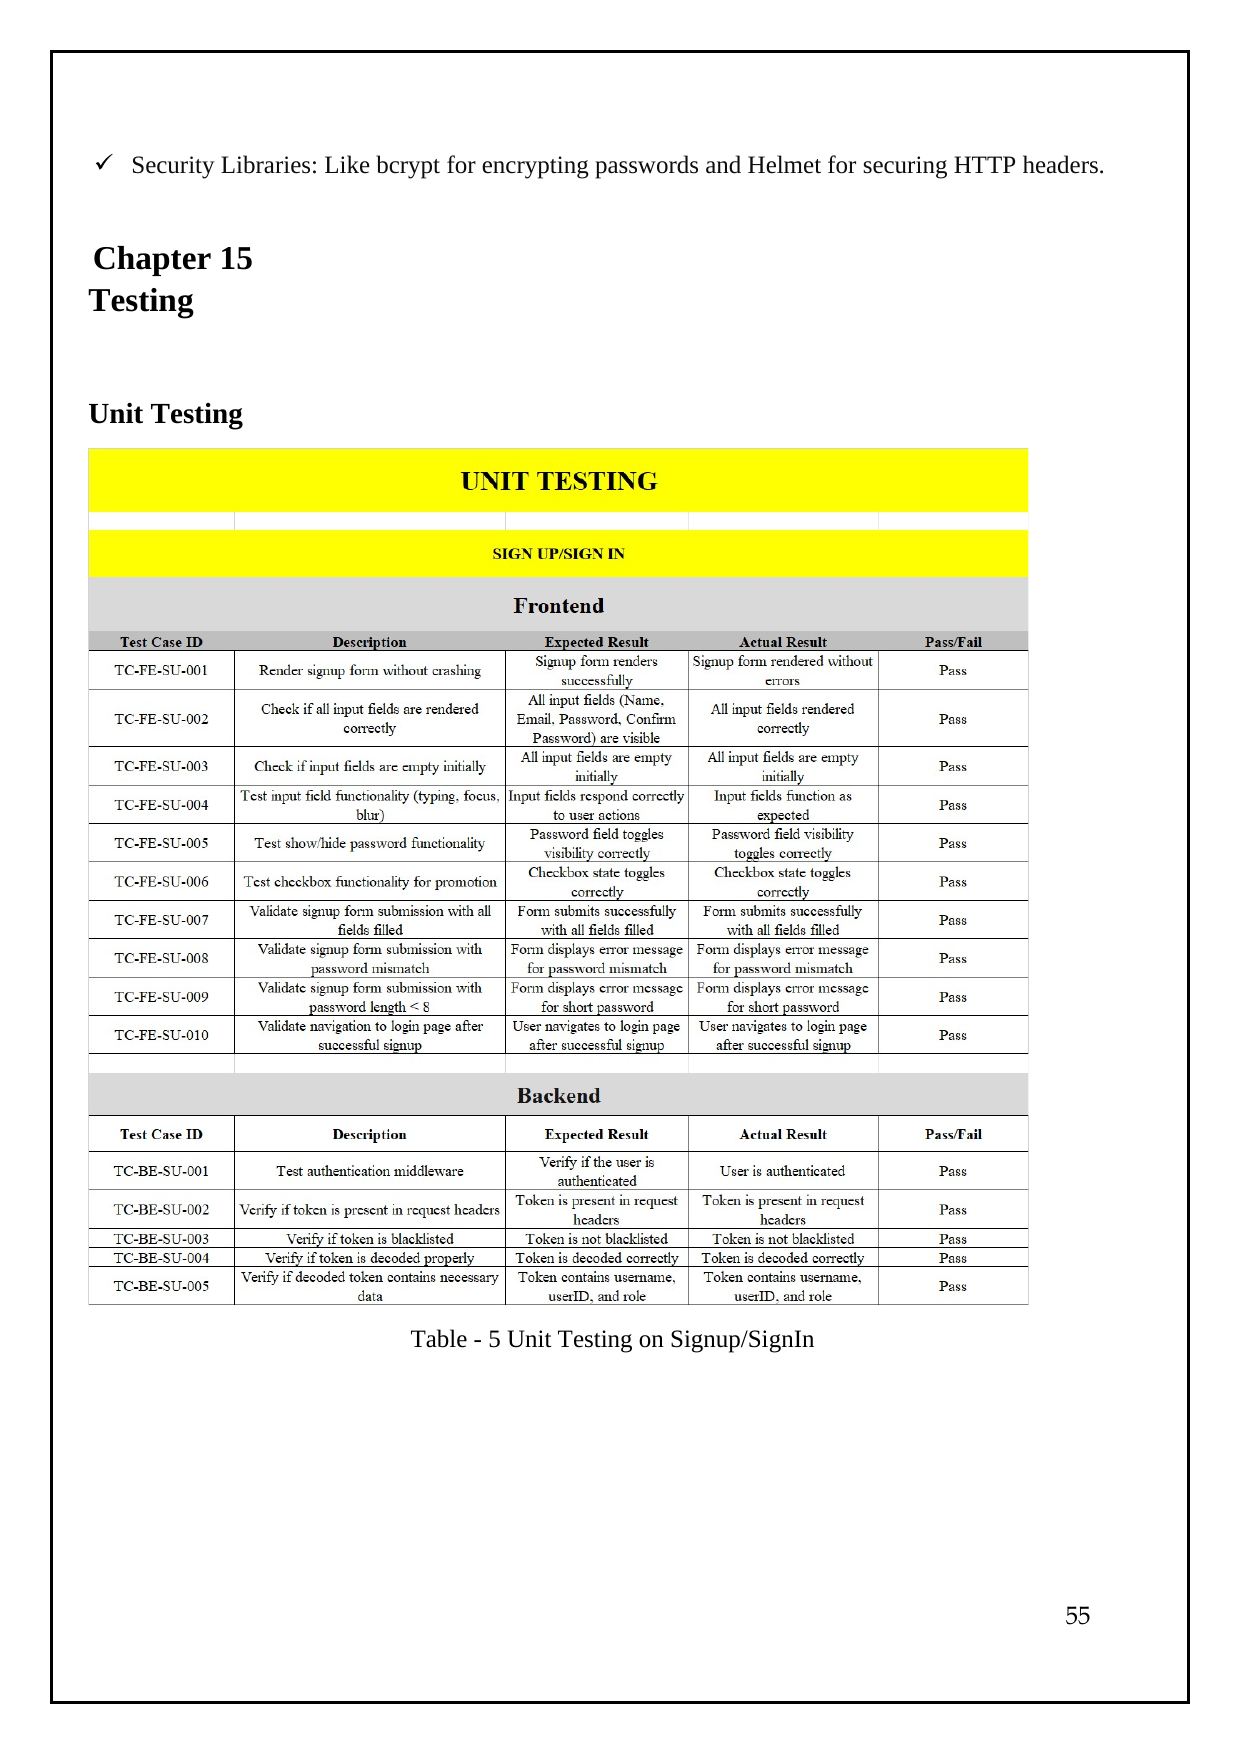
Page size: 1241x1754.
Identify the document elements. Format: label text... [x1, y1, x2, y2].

list Security Libraries: Like bcrypt for encrypting passwords and Helmet for securing HTTP headers. [94, 150, 1137, 179]
text Unit Testing [88, 396, 1137, 429]
text Testing [88, 280, 1137, 318]
picture [88, 448, 1029, 1305]
subtitle Chapter 15 [84, 238, 1137, 277]
text Table - 5 Unit Testing on Signup/SignIn [88, 1324, 1137, 1353]
